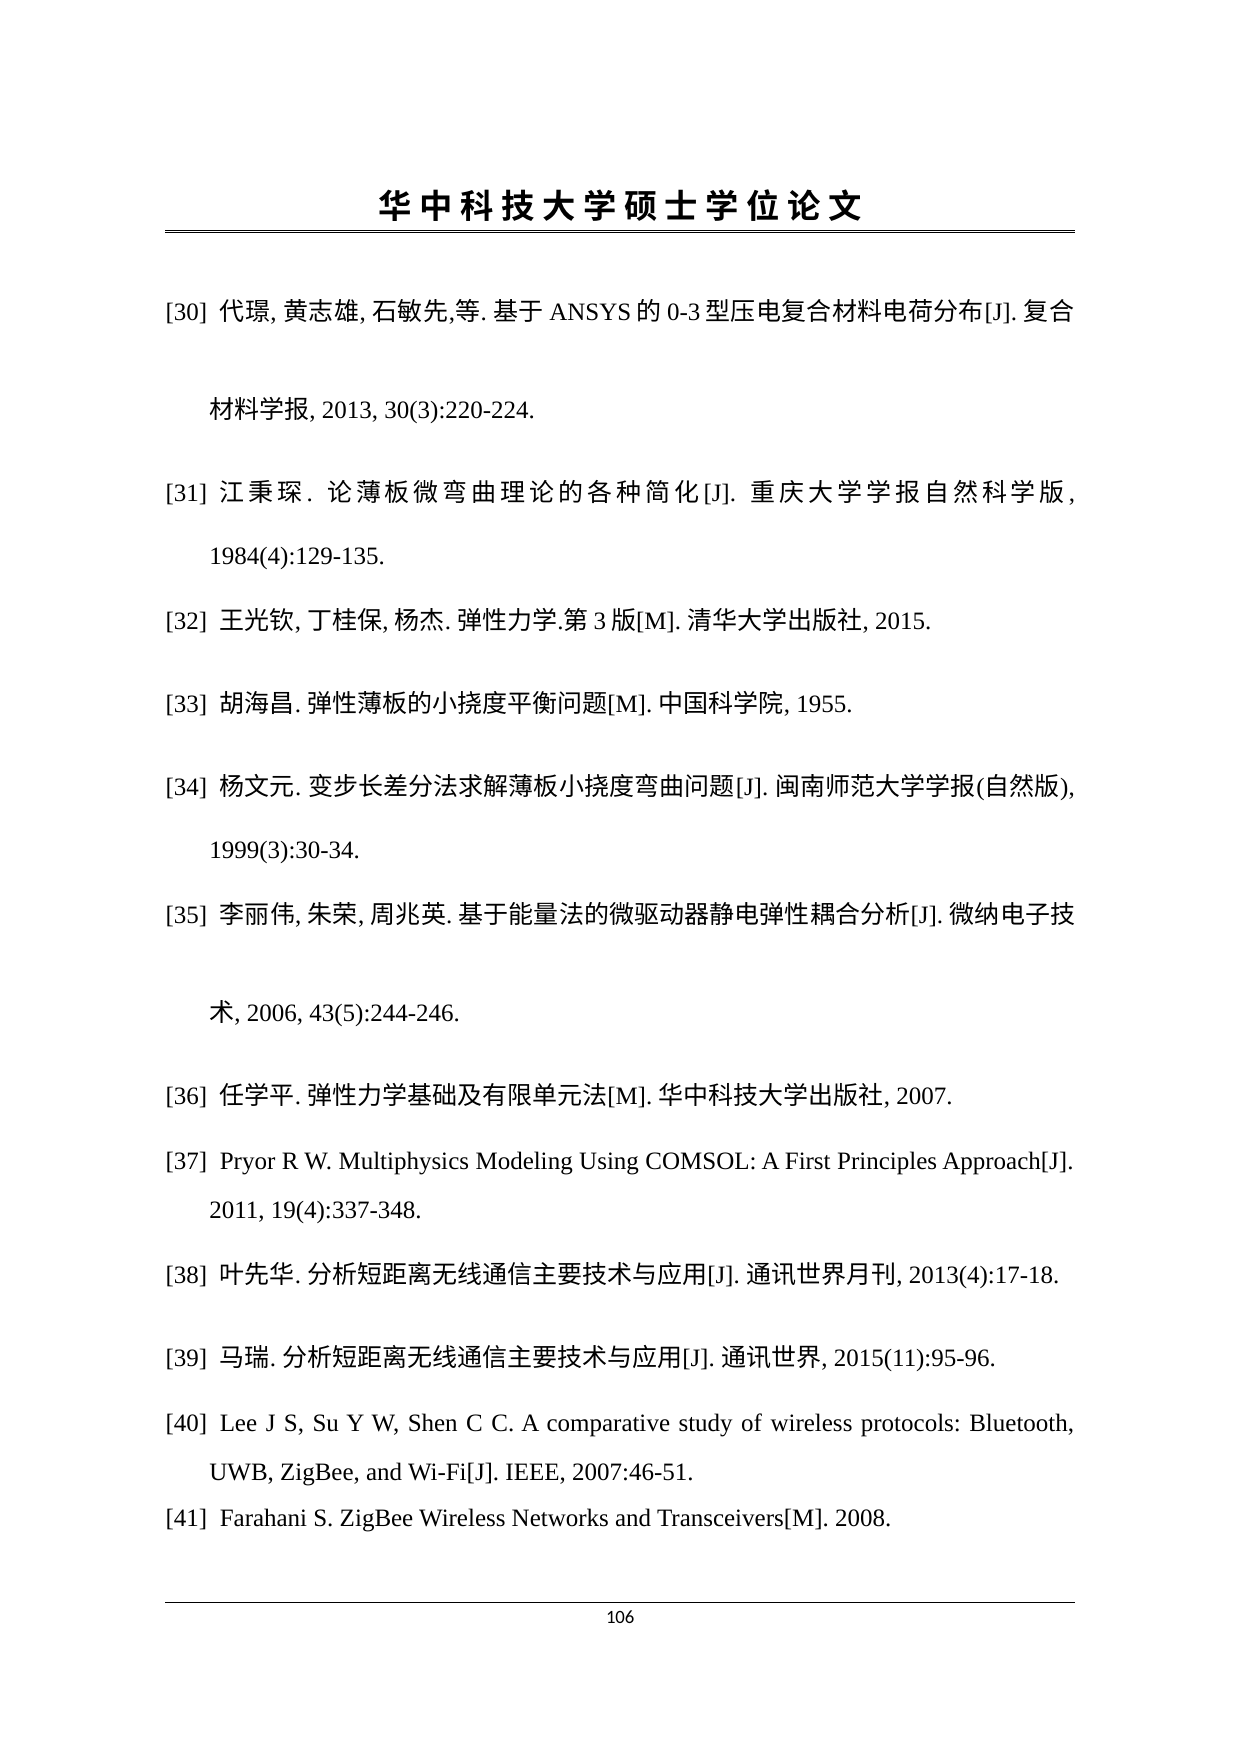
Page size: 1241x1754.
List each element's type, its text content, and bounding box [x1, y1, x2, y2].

list Pryor R W. Multiphysics Modeling Using COMSOL: A First Principles Approach[J]. 2011, 19(4):337-348. [165, 1144, 1075, 1225]
list 马瑞. 分析短距离无线通信主要技术与应用[J]. 通讯世界, 2015(11):95-96. [165, 1323, 1075, 1388]
list 江秉琛. 论薄板微弯曲理论的各种简化[J]. 重庆大学学报自然科学版, 1984(4):129-135. [165, 458, 1075, 572]
list 叶先华. 分析短距离无线通信主要技术与应用[J]. 通讯世界月刊, 2013(4):17-18. [165, 1240, 1075, 1305]
list 任学平. 弹性力学基础及有限单元法[M]. 华中科技大学出版社, 2007. [165, 1061, 1075, 1126]
list 杨文元. 变步长差分法求解薄板小挠度弯曲问题[J]. 闽南师范大学学报(自然版), 1999(3):30-34. [165, 752, 1075, 866]
list Lee J S, Su Y W, Shen C C. A comparative study of wireless protocols: Bluetooth, UWB, ZigBee, and Wi-Fi[J]. IEEE, 2007:46-51. [165, 1406, 1075, 1487]
list 代璟, 黄志雄, 石敏先,等. 基于ANSYS的0-3型压电复合材料电荷分布[J]. 复合材料学报, 2013, 30(3):220-224. [165, 277, 1075, 440]
list 王光钦, 丁桂保, 杨杰. 弹性力学.第3版[M]. 清华大学出版社, 2015. [165, 586, 1075, 651]
list 胡海昌. 弹性薄板的小挠度平衡问题[M]. 中国科学院, 1955. [165, 669, 1075, 734]
list 李丽伟, 朱荣, 周兆英. 基于能量法的微驱动器静电弹性耦合分析[J]. 微纳电子技术, 2006, 43(5):244-246. [165, 880, 1075, 1043]
list Farahani S. ZigBee Wireless Networks and Transceivers[M]. 2008. [165, 1502, 1075, 1534]
